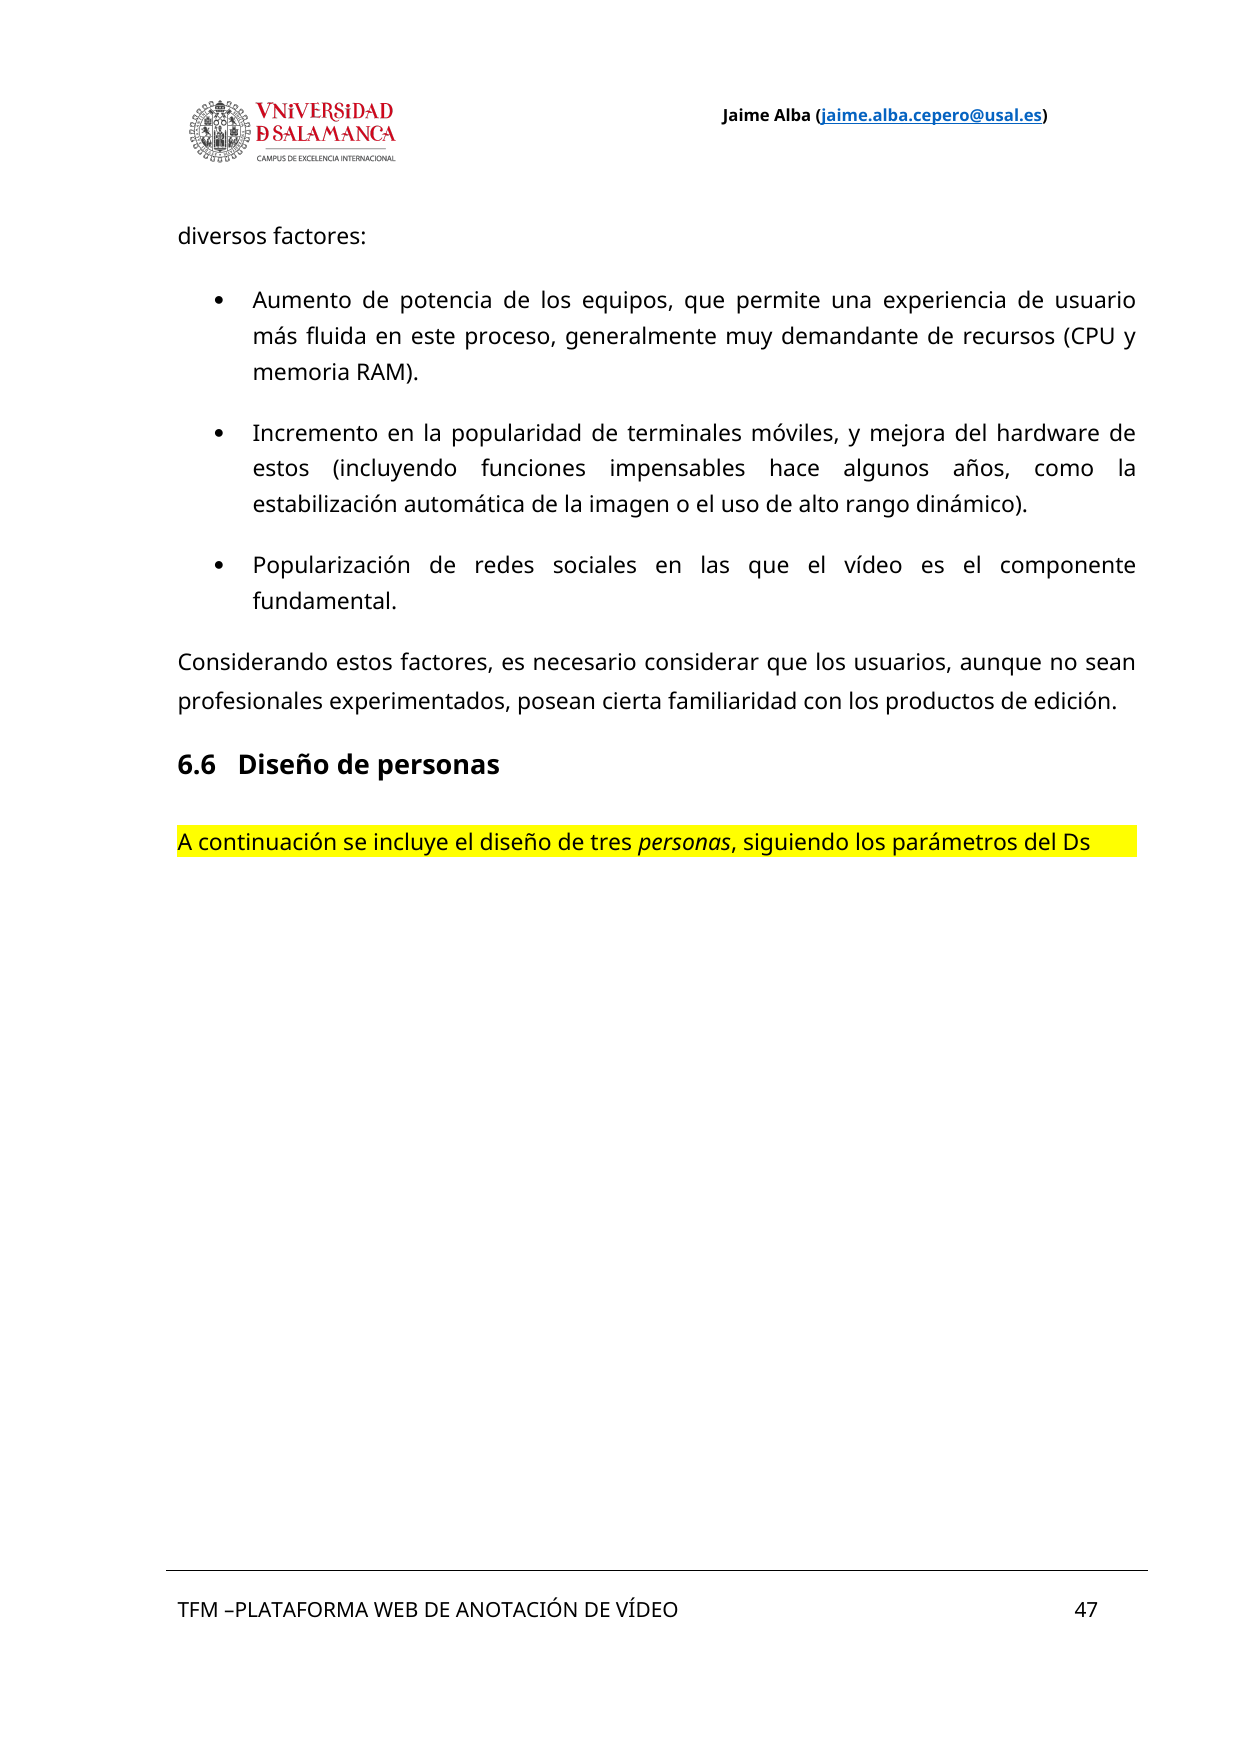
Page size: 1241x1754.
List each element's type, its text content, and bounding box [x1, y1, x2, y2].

text Considerando estos factores, es necesario considerar que los usuarios, aunque no sean profesionales experimentados, posean cierta familiaridad con los productos de edición. [177, 646, 1137, 716]
list Popularización de redes sociales en las que el vídeo es el componente fundamental. [215, 549, 1137, 616]
list Incremento en la popularidad de terminales móviles, y mejora del hardware de estos (incluyendo funciones impensables hace algunos años, como la estabilización automática de la imagen o el uso de alto rango dinámico). [215, 416, 1137, 519]
text A continuación se incluye el diseño de tres personas, siguiendo los parámetros del Ds [177, 825, 1137, 857]
subtitle Diseño de personas [177, 745, 1137, 782]
list Aumento de potencia de los equipos, que permite una experiencia de usuario más fluida en este proceso, generalmente muy demandante de recursos (CPU y memoria RAM). [215, 284, 1137, 387]
picture [188, 99, 397, 163]
